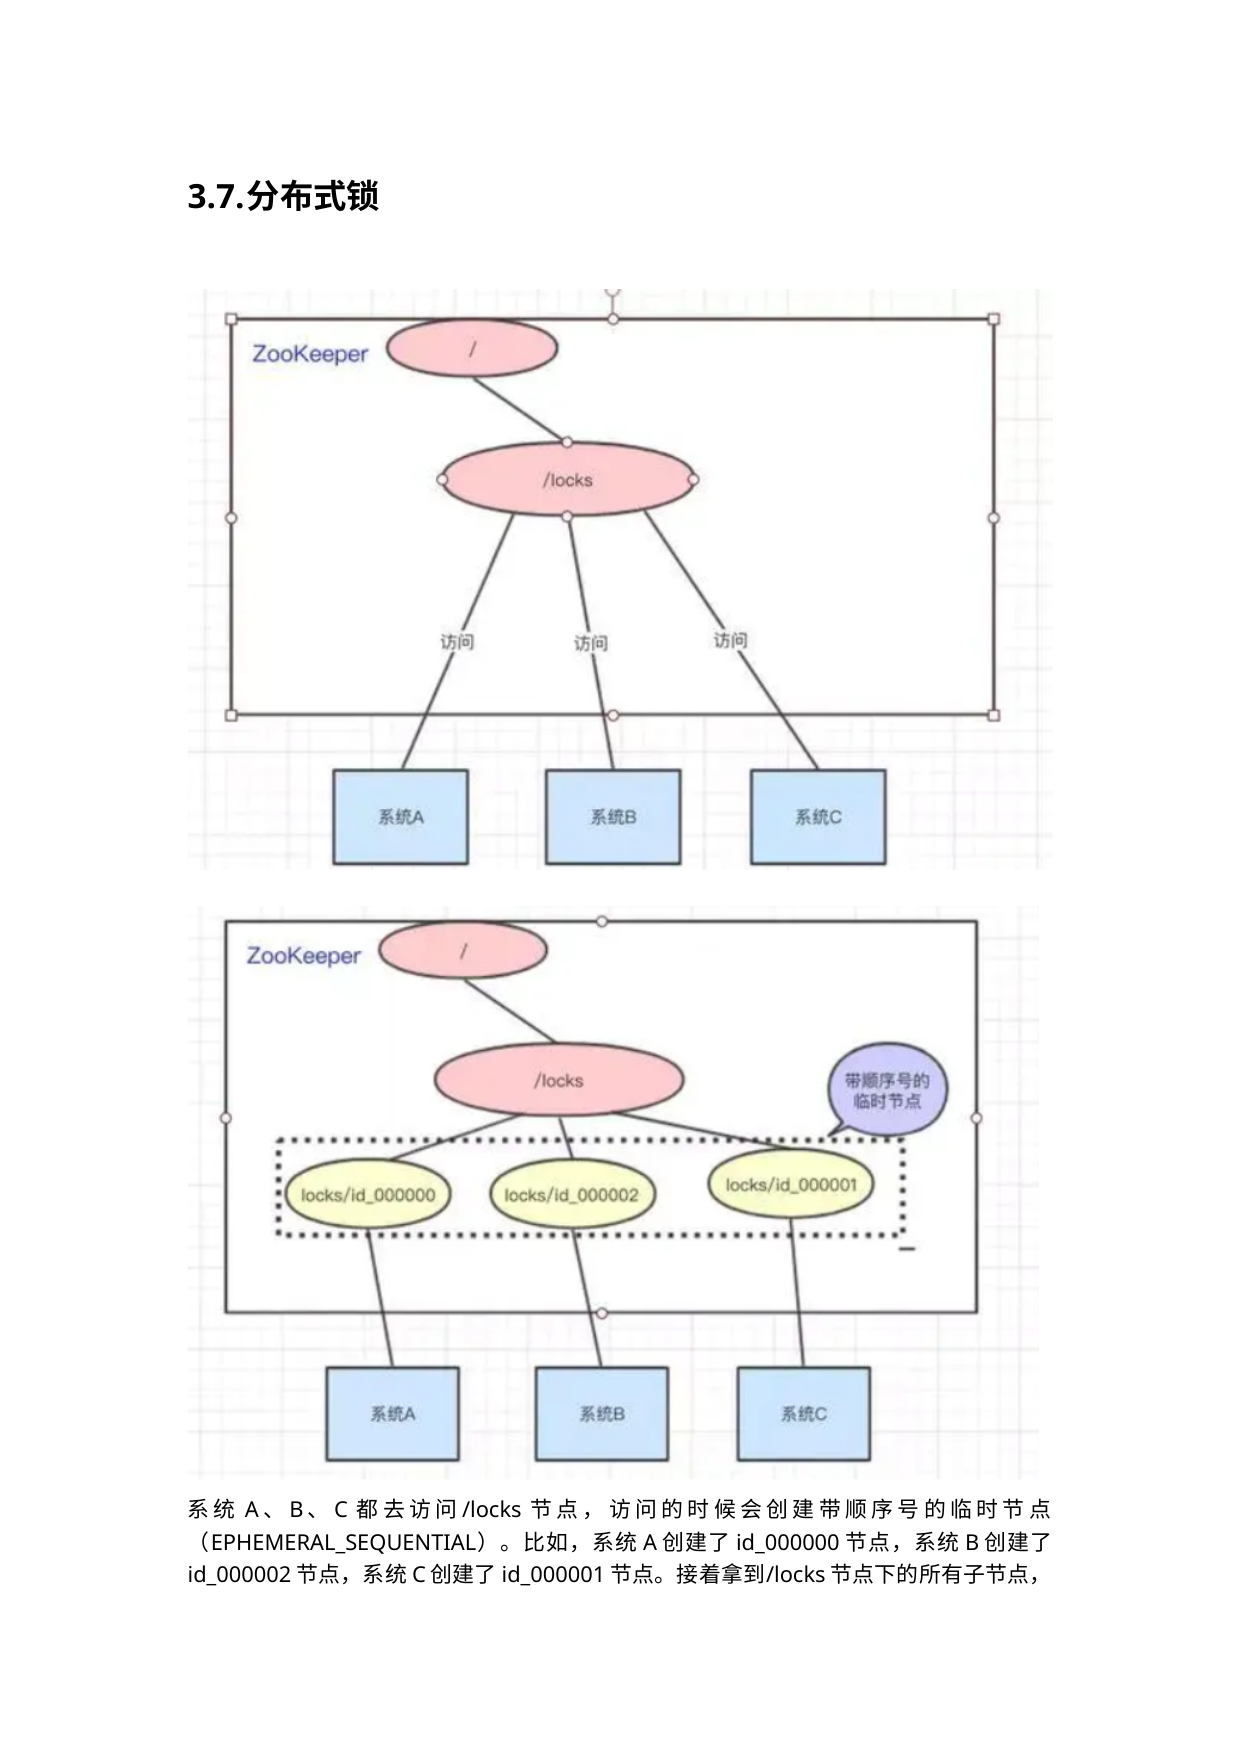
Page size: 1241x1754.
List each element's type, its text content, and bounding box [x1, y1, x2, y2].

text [187, 1492, 1053, 1589]
picture [187, 906, 1039, 1482]
picture [187, 289, 1053, 882]
subtitle 分布式锁 [187, 162, 1053, 227]
